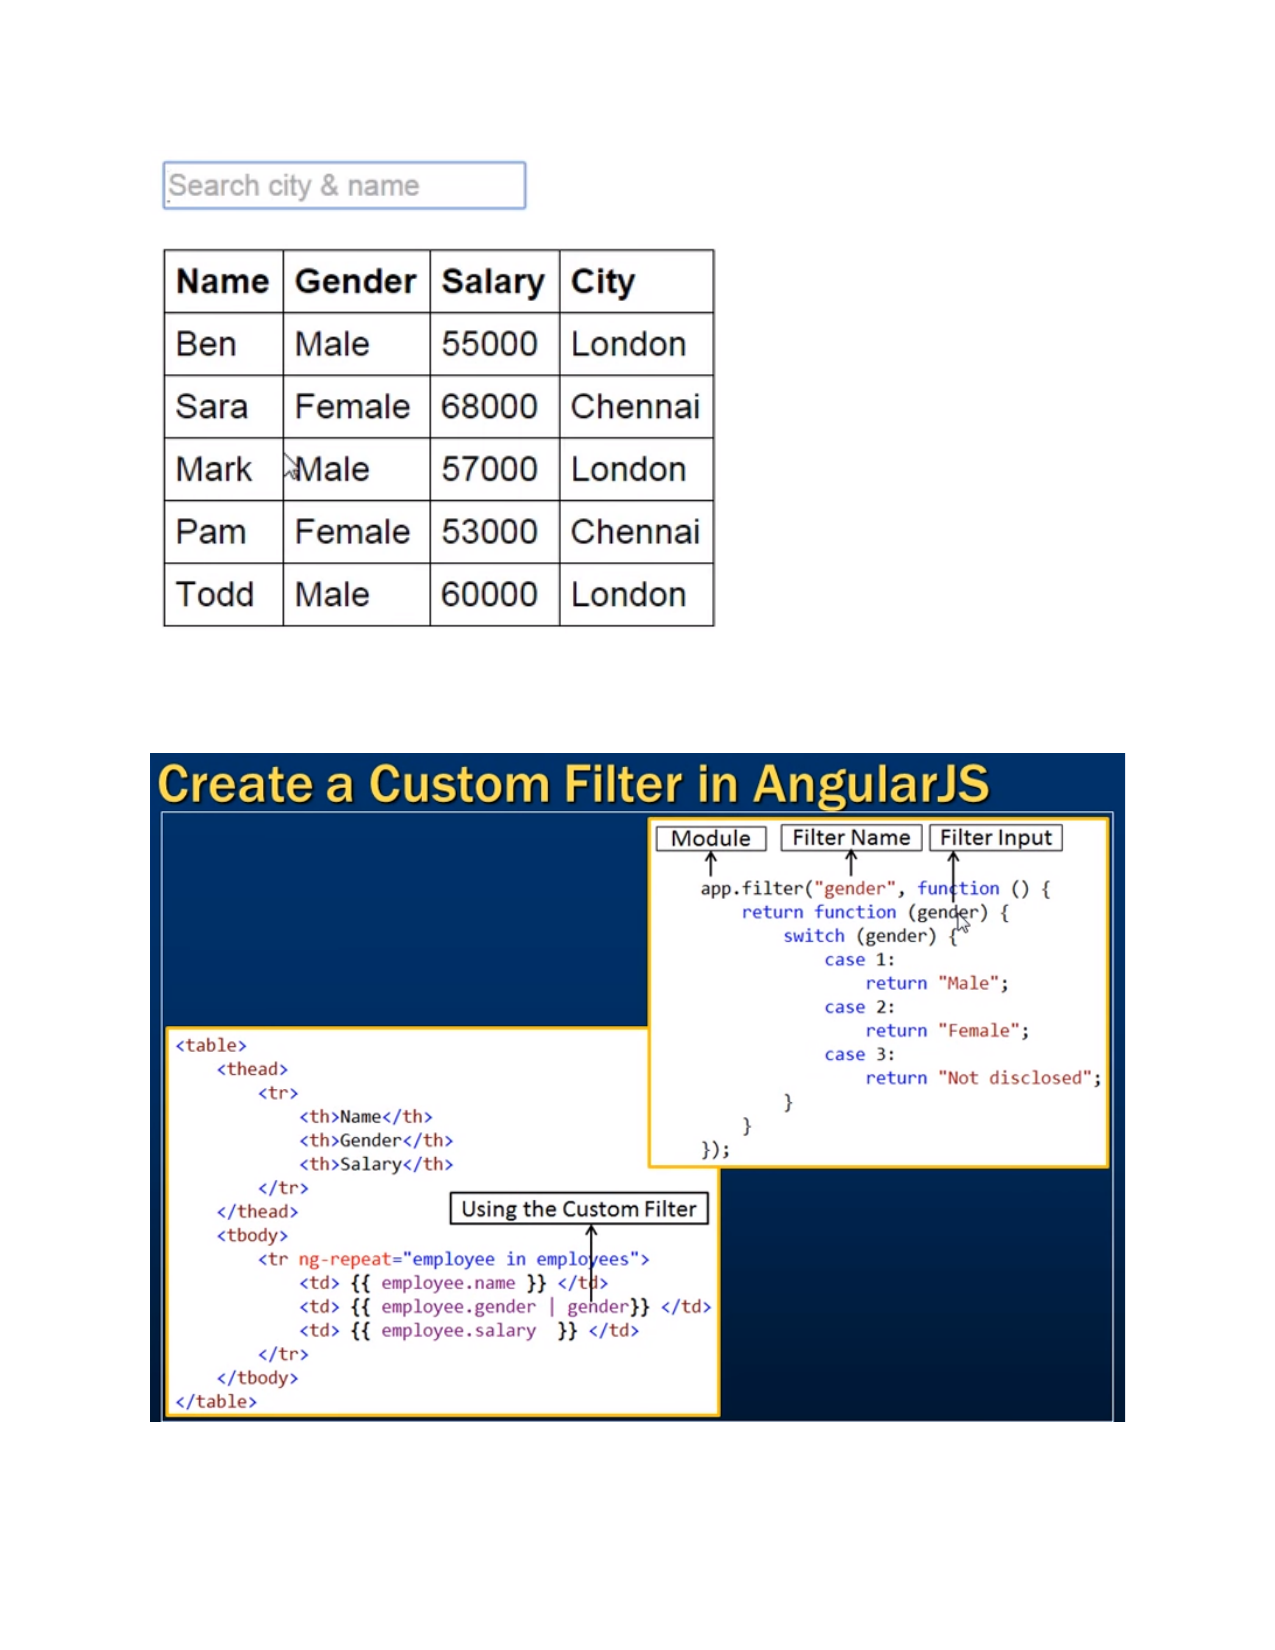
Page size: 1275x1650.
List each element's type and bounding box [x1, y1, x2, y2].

picture [150, 753, 1125, 1422]
picture [150, 150, 797, 641]
